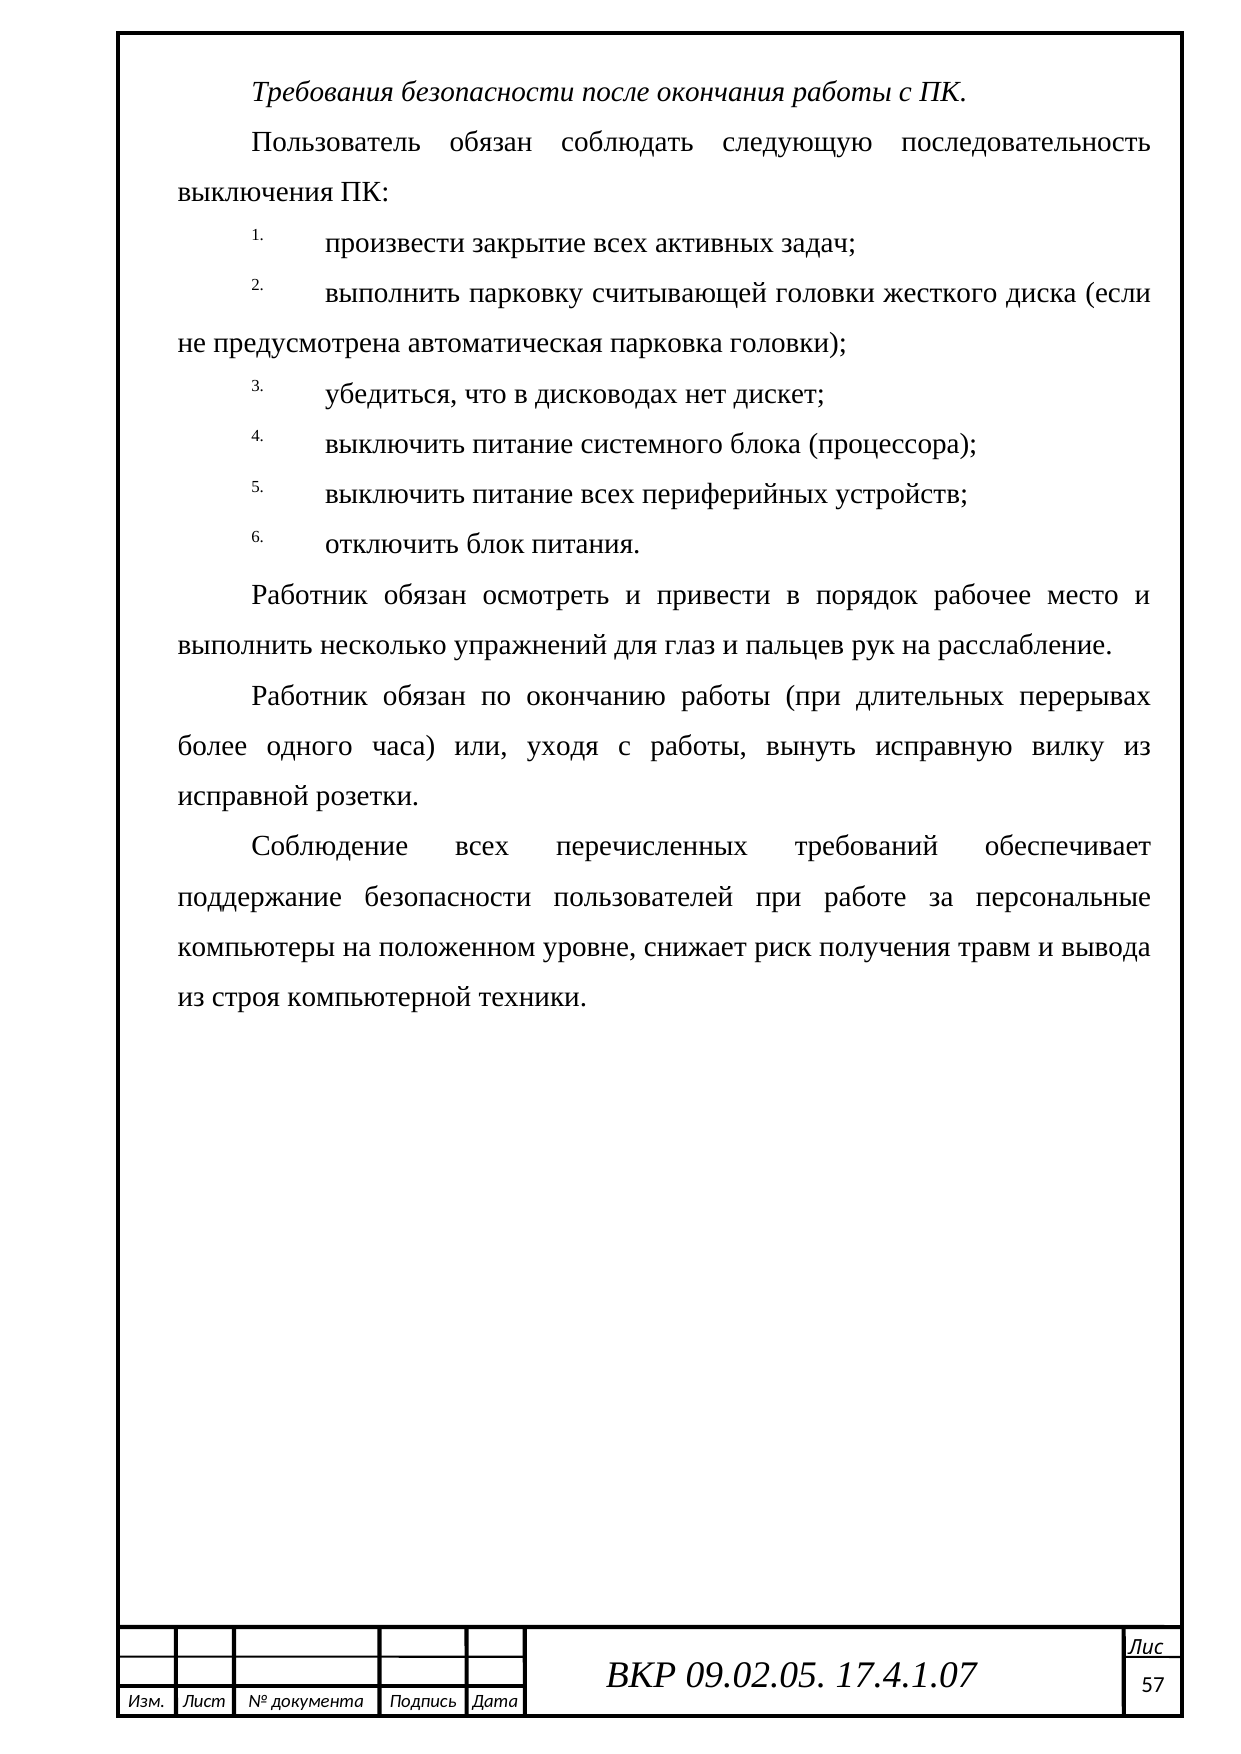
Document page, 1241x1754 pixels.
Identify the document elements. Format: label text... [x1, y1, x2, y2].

text Работник обязан по окончанию работы (при длительных перерывах более одного часа) или, уходя с работы, вынуть исправную вилку из исправной розетки. [177, 678, 1152, 812]
list отключить блок питания. [177, 527, 1152, 560]
text Требования безопасности после окончания работы с ПК. [177, 74, 1152, 107]
list выключить питание системного блока (процессора); [177, 426, 1152, 459]
text Соблюдение всех перечисленных требований обеспечивает поддержание безопасности пользователей при работе за персональные компьютеры на положенном уровне, снижает риск получения травм и вывода из строя компьютерной техники. [177, 828, 1152, 1013]
text Работник обязан осмотреть и привести в порядок рабочее место и выполнить несколько упражнений для глаз и пальцев рук на расслабление. [177, 577, 1152, 661]
text Пользователь обязан соблюдать следующую последовательность выключения ПК: [177, 124, 1152, 208]
list выключить питание всех периферийных устройств; [177, 476, 1152, 510]
list убедиться, что в дисководах нет дискет; [177, 376, 1152, 409]
list выполнить парковку считывающей головки жесткого диска (если не предусмотрена автоматическая парковка головки); [177, 275, 1152, 359]
list произвести закрытие всех активных задач; [177, 225, 1152, 258]
